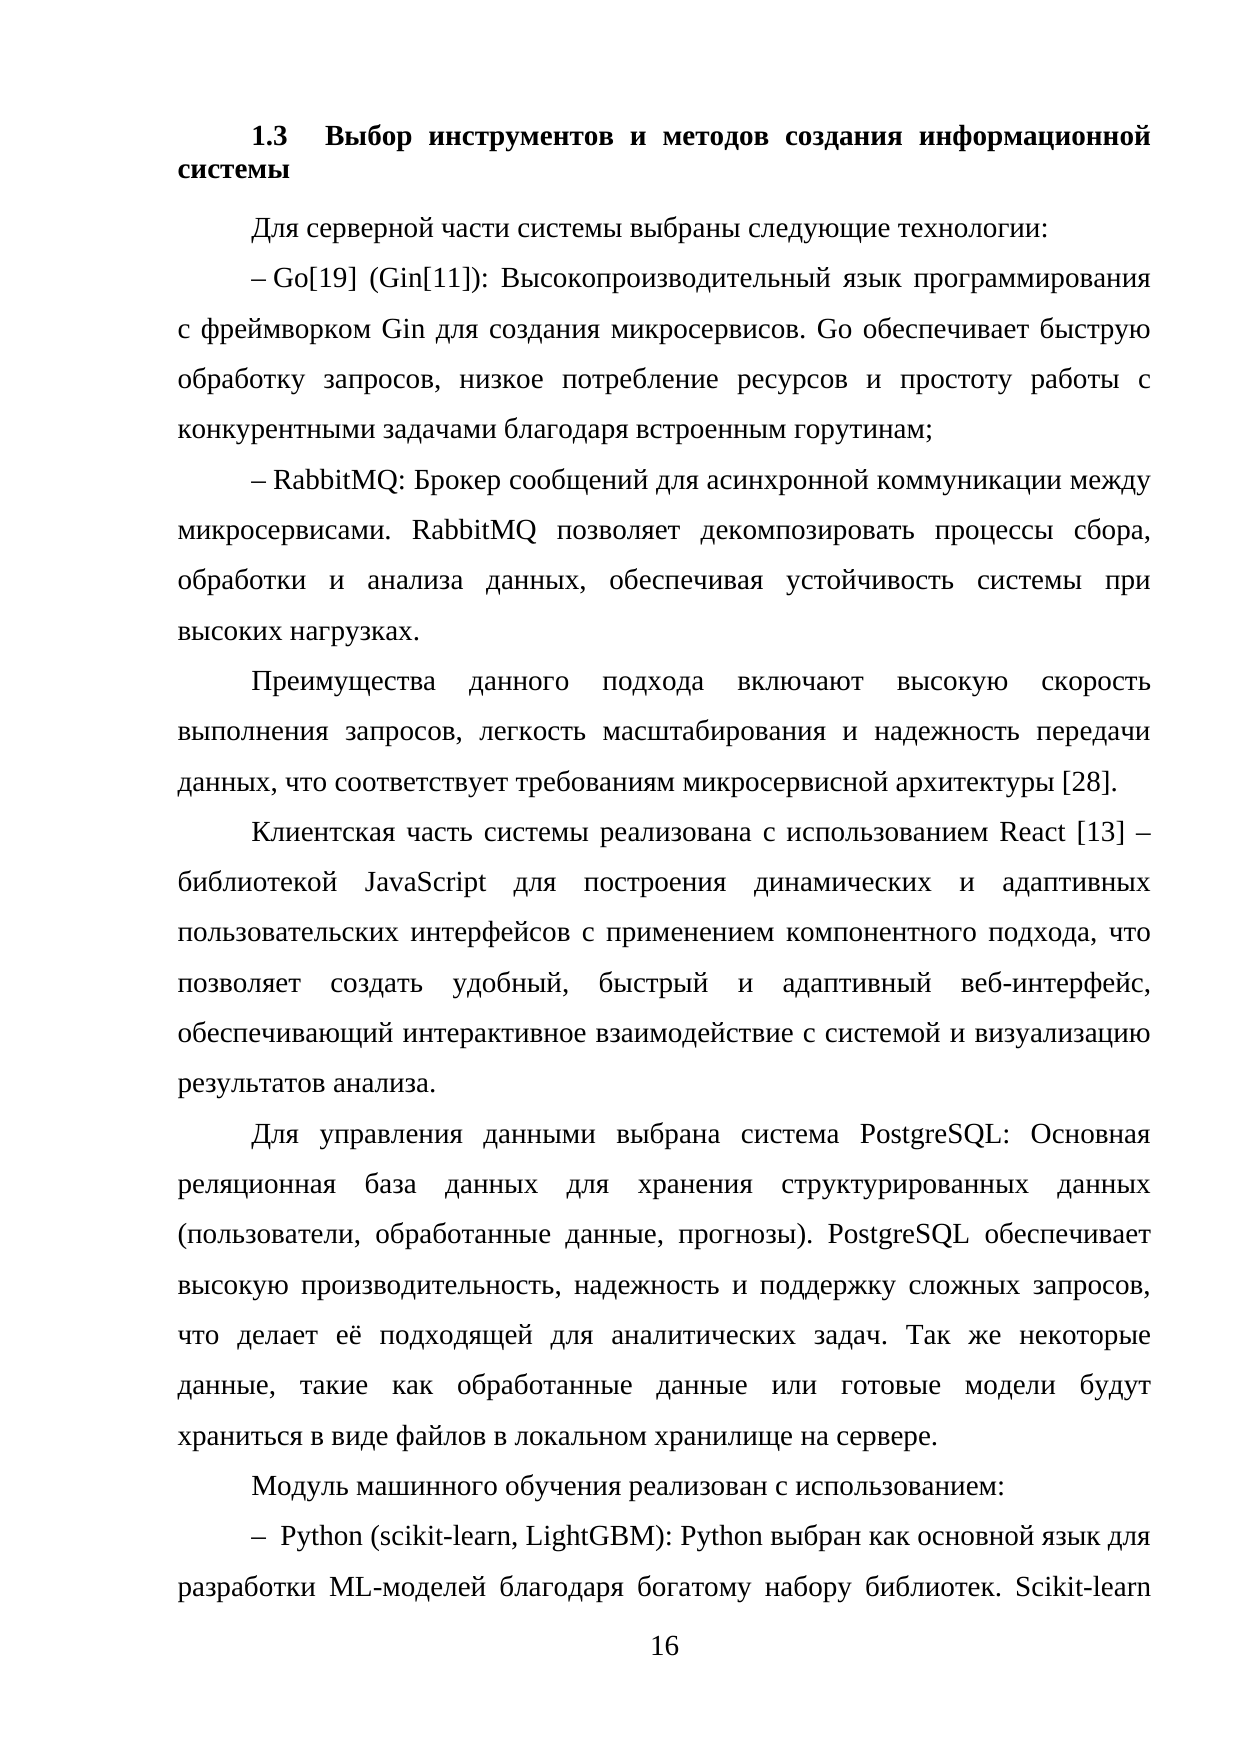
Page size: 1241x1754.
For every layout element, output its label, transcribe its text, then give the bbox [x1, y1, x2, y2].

text Клиентская часть системы реализована с использованием React [13] – библиотекой JavaScript для построения динамических и адаптивных пользовательских интерфейсов с применением компонентного подхода, что позволяет создать удобный, быстрый и адаптивный веб-интерфейс, обеспечивающий интерактивное взаимодействие с системой и визуализацию результатов анализа. [177, 814, 1152, 1099]
text Выбор инструментов и методов создания информационной системы [177, 118, 1152, 185]
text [177, 1518, 1152, 1602]
text RabbitMQ: Брокер сообщений для асинхронной коммуникации между микросервисами. RabbitMQ позволяет декомпозировать процессы сбора, обработки и анализа данных, обеспечивая устойчивость системы при высоких нагрузках. [177, 462, 1152, 646]
text Для серверной части системы выбраны следующие технологии: [177, 210, 1152, 244]
text Для управления данными выбрана система PostgreSQL: Основная реляционная база данных для хранения структурированных данных (пользователи, обработанные данные, прогнозы). PostgreSQL обеспечивает высокую производительность, надежность и поддержку сложных запросов, что делает её подходящей для аналитических задач. Так же некоторые данные, такие как обработанные данные или готовые модели будут храниться в виде файлов в локальном хранилище на сервере. [177, 1116, 1152, 1451]
text Преимущества данного подхода включают высокую скорость выполнения запросов, легкость масштабирования и надежность передачи данных, что соответствует требованиям микросервисной архитектуры [28]. [177, 663, 1152, 797]
text Go[19] (Gin[11]): Высокопроизводительный язык программирования с фреймворком Gin для создания микросервисов. Go обеспечивает быструю обработку запросов, низкое потребление ресурсов и простоту работы с конкурентными задачами благодаря встроенным горутинам; [177, 261, 1152, 445]
text Модуль машинного обучения реализован с использованием: [177, 1468, 1152, 1502]
